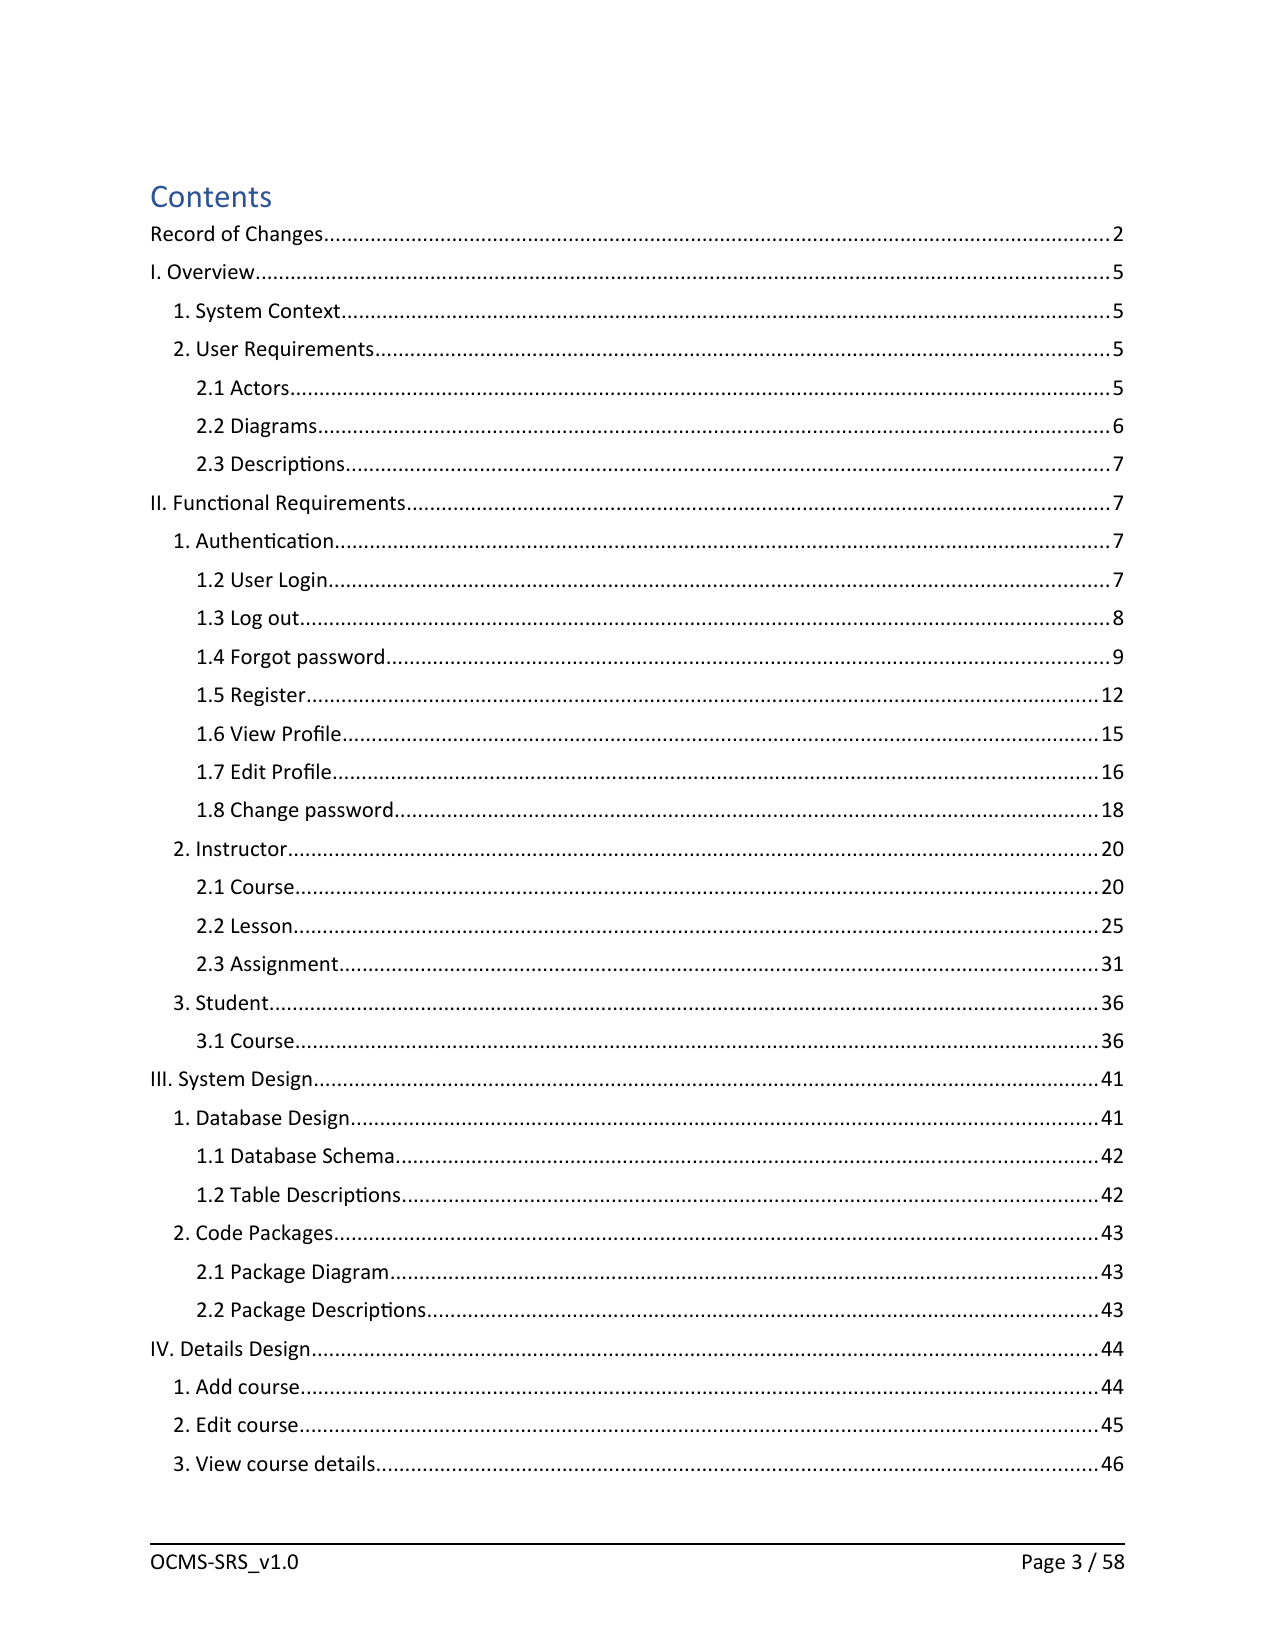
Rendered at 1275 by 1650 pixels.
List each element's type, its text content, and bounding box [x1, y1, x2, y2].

text Contents [150, 175, 1125, 216]
